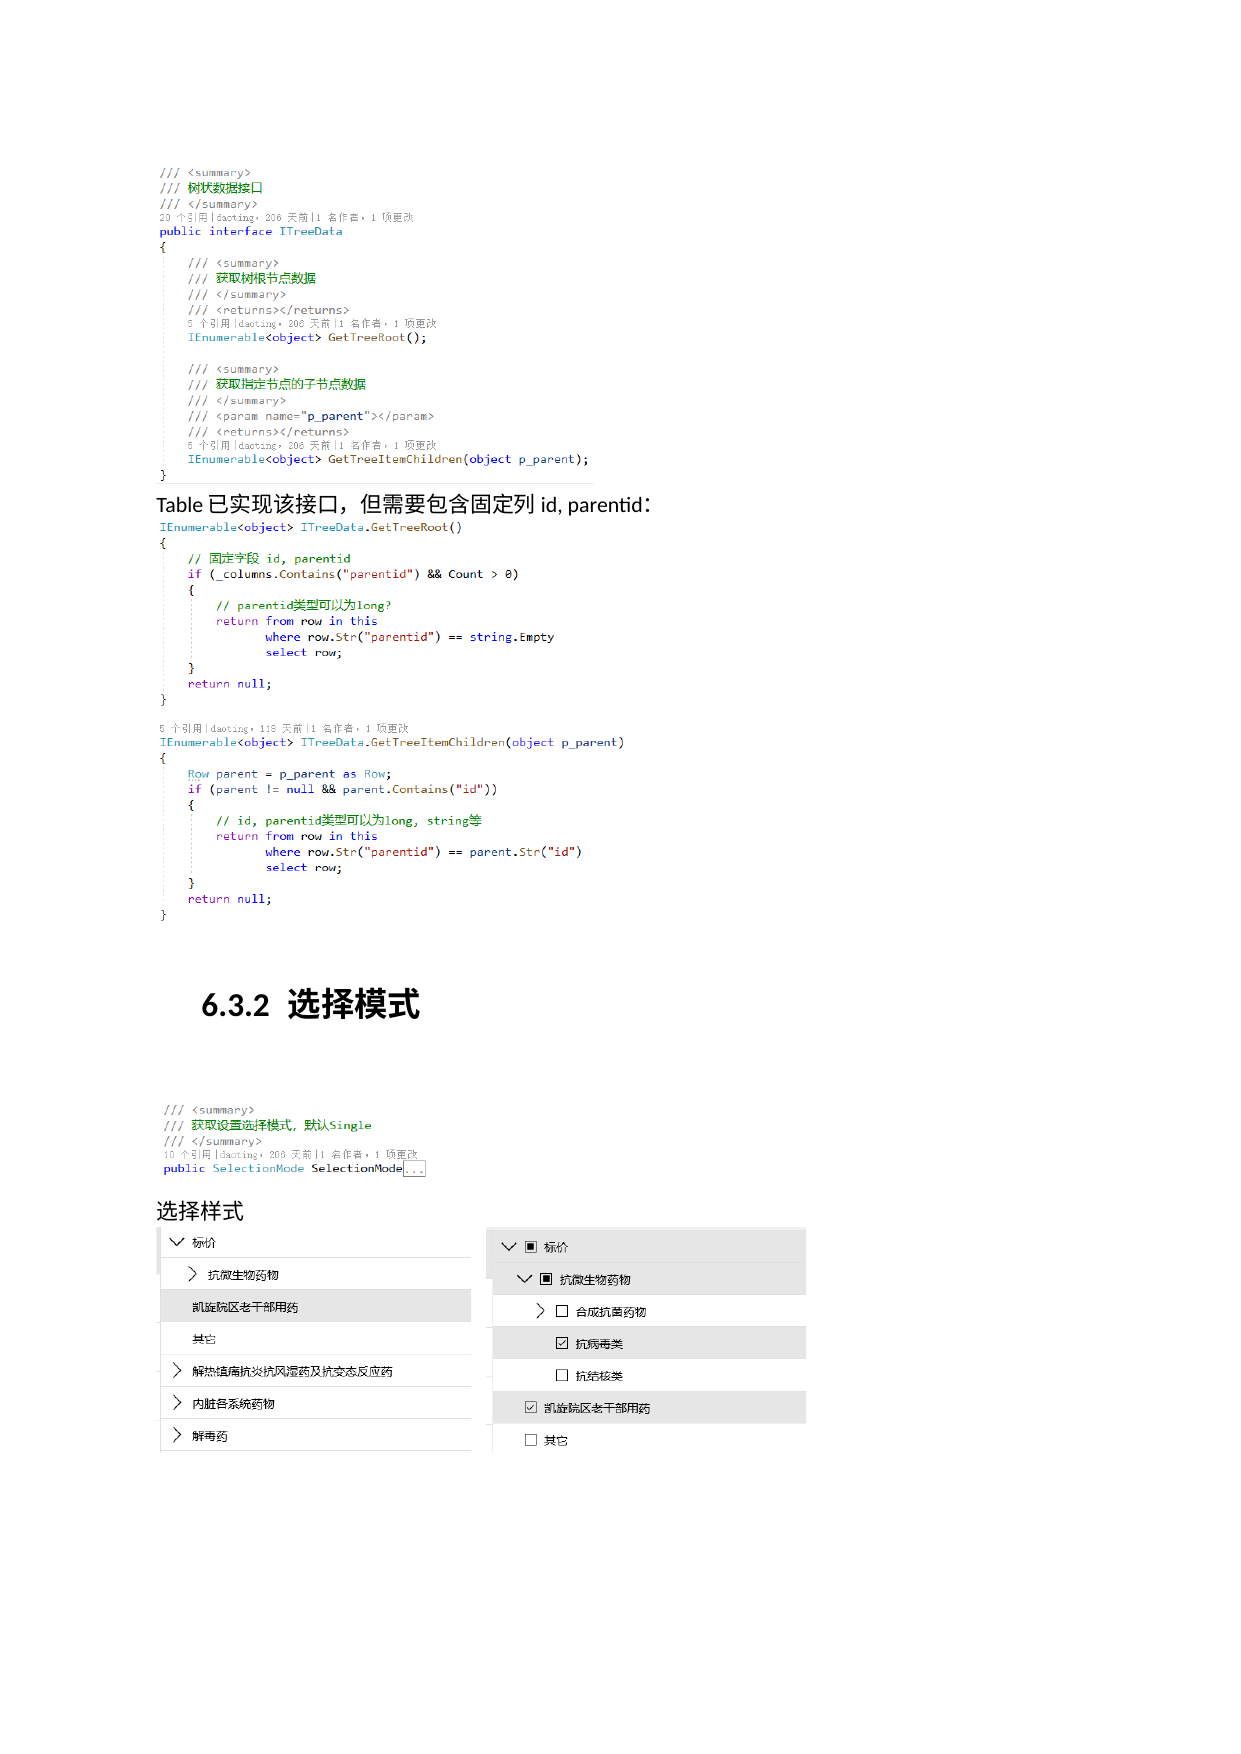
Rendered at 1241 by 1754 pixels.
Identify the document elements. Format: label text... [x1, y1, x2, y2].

picture [156, 162, 595, 487]
picture [486, 1227, 807, 1453]
text Table已实现该接口，但需要包含固定列 id, parentid： [112, 487, 1128, 519]
picture [156, 1227, 472, 1453]
subtitle 选择模式 [201, 969, 1128, 1034]
picture [156, 519, 625, 921]
text 选择样式 [112, 1194, 1128, 1226]
picture [156, 1096, 440, 1186]
